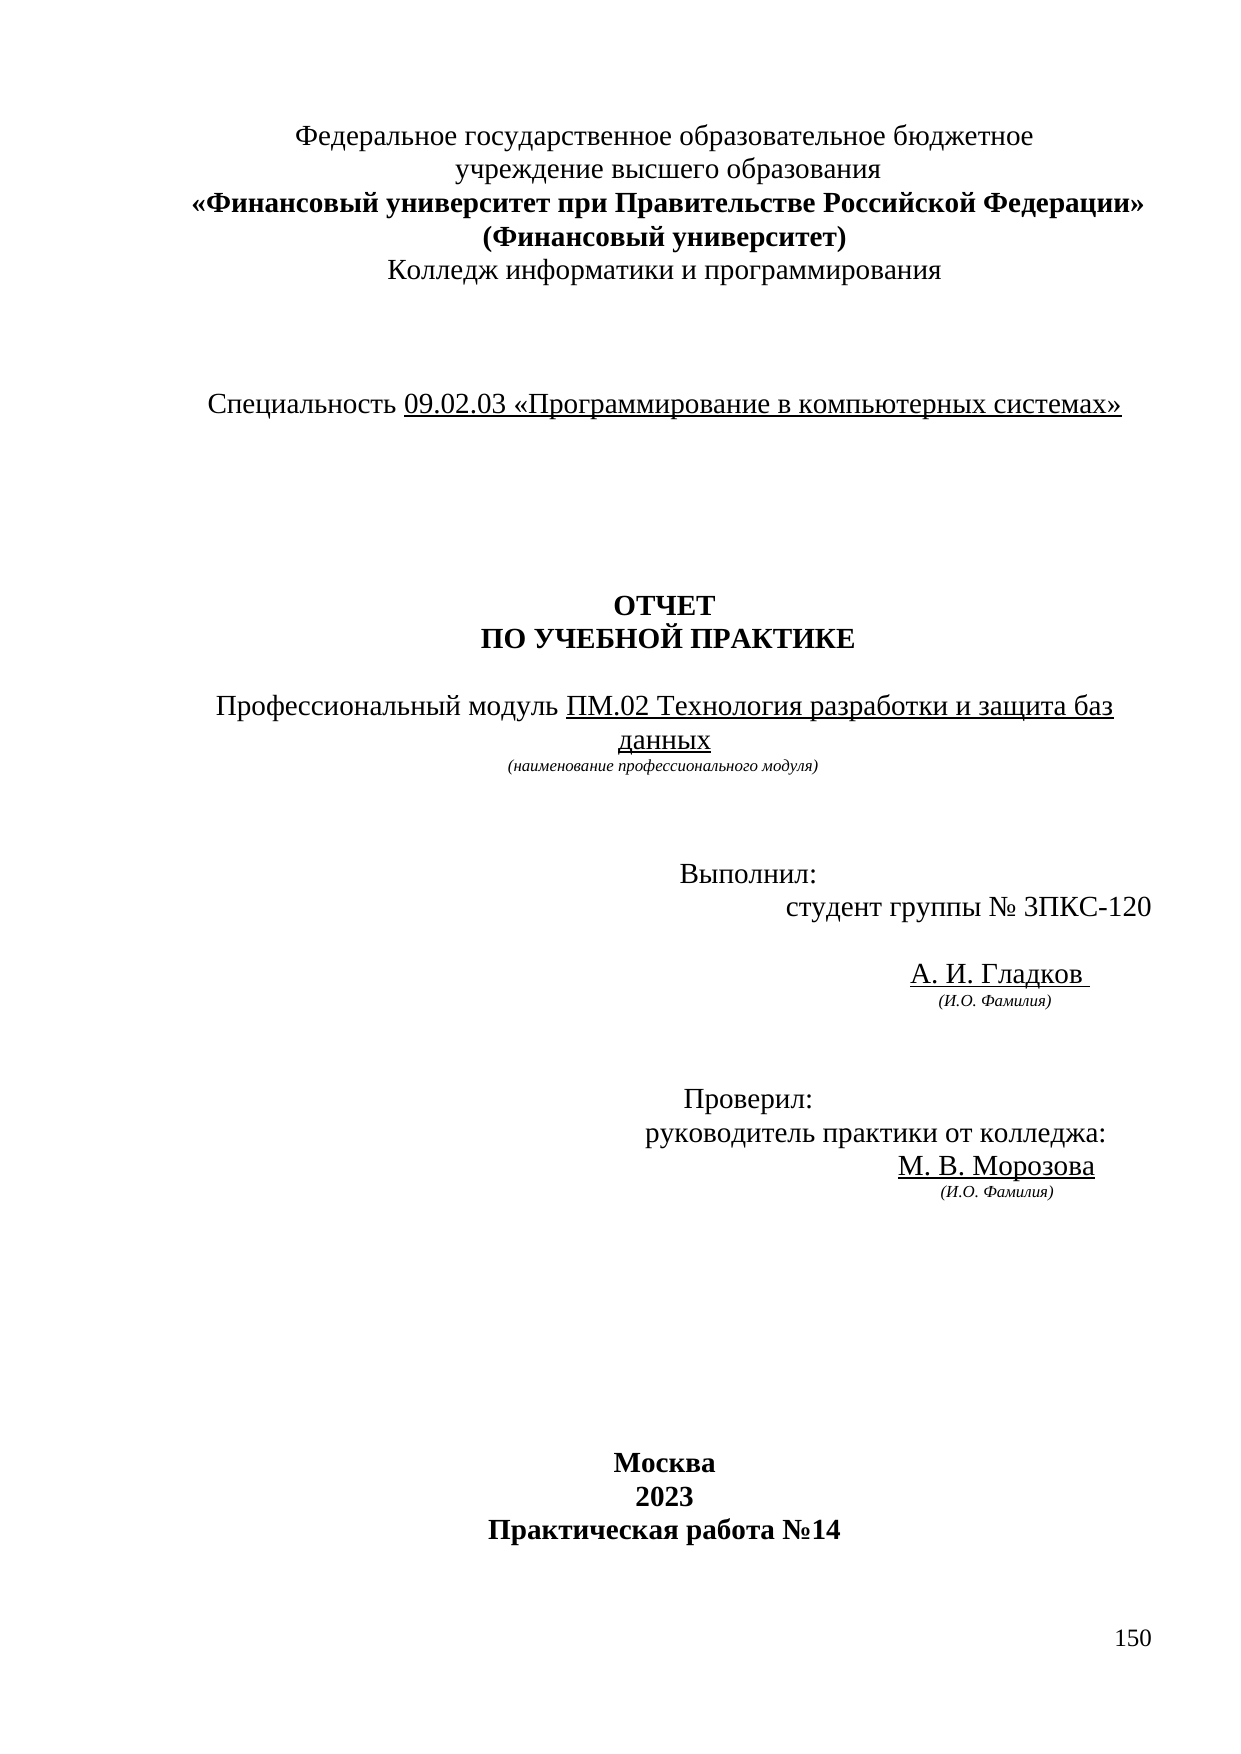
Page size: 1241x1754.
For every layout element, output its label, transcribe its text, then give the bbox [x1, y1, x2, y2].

text (наименование профессионального модуля) [177, 755, 1152, 789]
text Федеральное государственное образовательное бюджетное [177, 118, 1152, 152]
text Москва [177, 1445, 1152, 1479]
text А. И. Гладков [767, 957, 1152, 990]
text ПО УЧЕБНОЙ ПРАКТИКЕ [177, 621, 1152, 655]
text студент группы № 3ПКС-120 [177, 889, 1152, 923]
text Специальность 09.02.03 «Программирование в компьютерных системах» [177, 386, 1152, 420]
text (И.О. Фамилия) [841, 990, 1152, 1024]
text учреждение высшего образования [177, 152, 1152, 185]
text Проверил: [177, 1081, 1152, 1115]
text (Финансовый университет) [177, 219, 1152, 252]
text Выполнил: [177, 856, 1152, 889]
text М. В. Морозова [767, 1148, 1152, 1182]
text руководитель практики от колледжа: [177, 1115, 1152, 1148]
text Практическая работа №14 [177, 1512, 1152, 1546]
text ОТЧЕТ [177, 588, 1152, 621]
text 2023 [177, 1479, 1152, 1512]
text Колледж информатики и программирования [177, 252, 1152, 286]
text (И.О. Фамилия) [472, 1182, 1152, 1215]
text «Финансовый университет при Правительстве Российской Федерации» [177, 185, 1152, 219]
text Профессиональный модуль ПМ.02 Технология разработки и защита баз данных [177, 688, 1152, 755]
